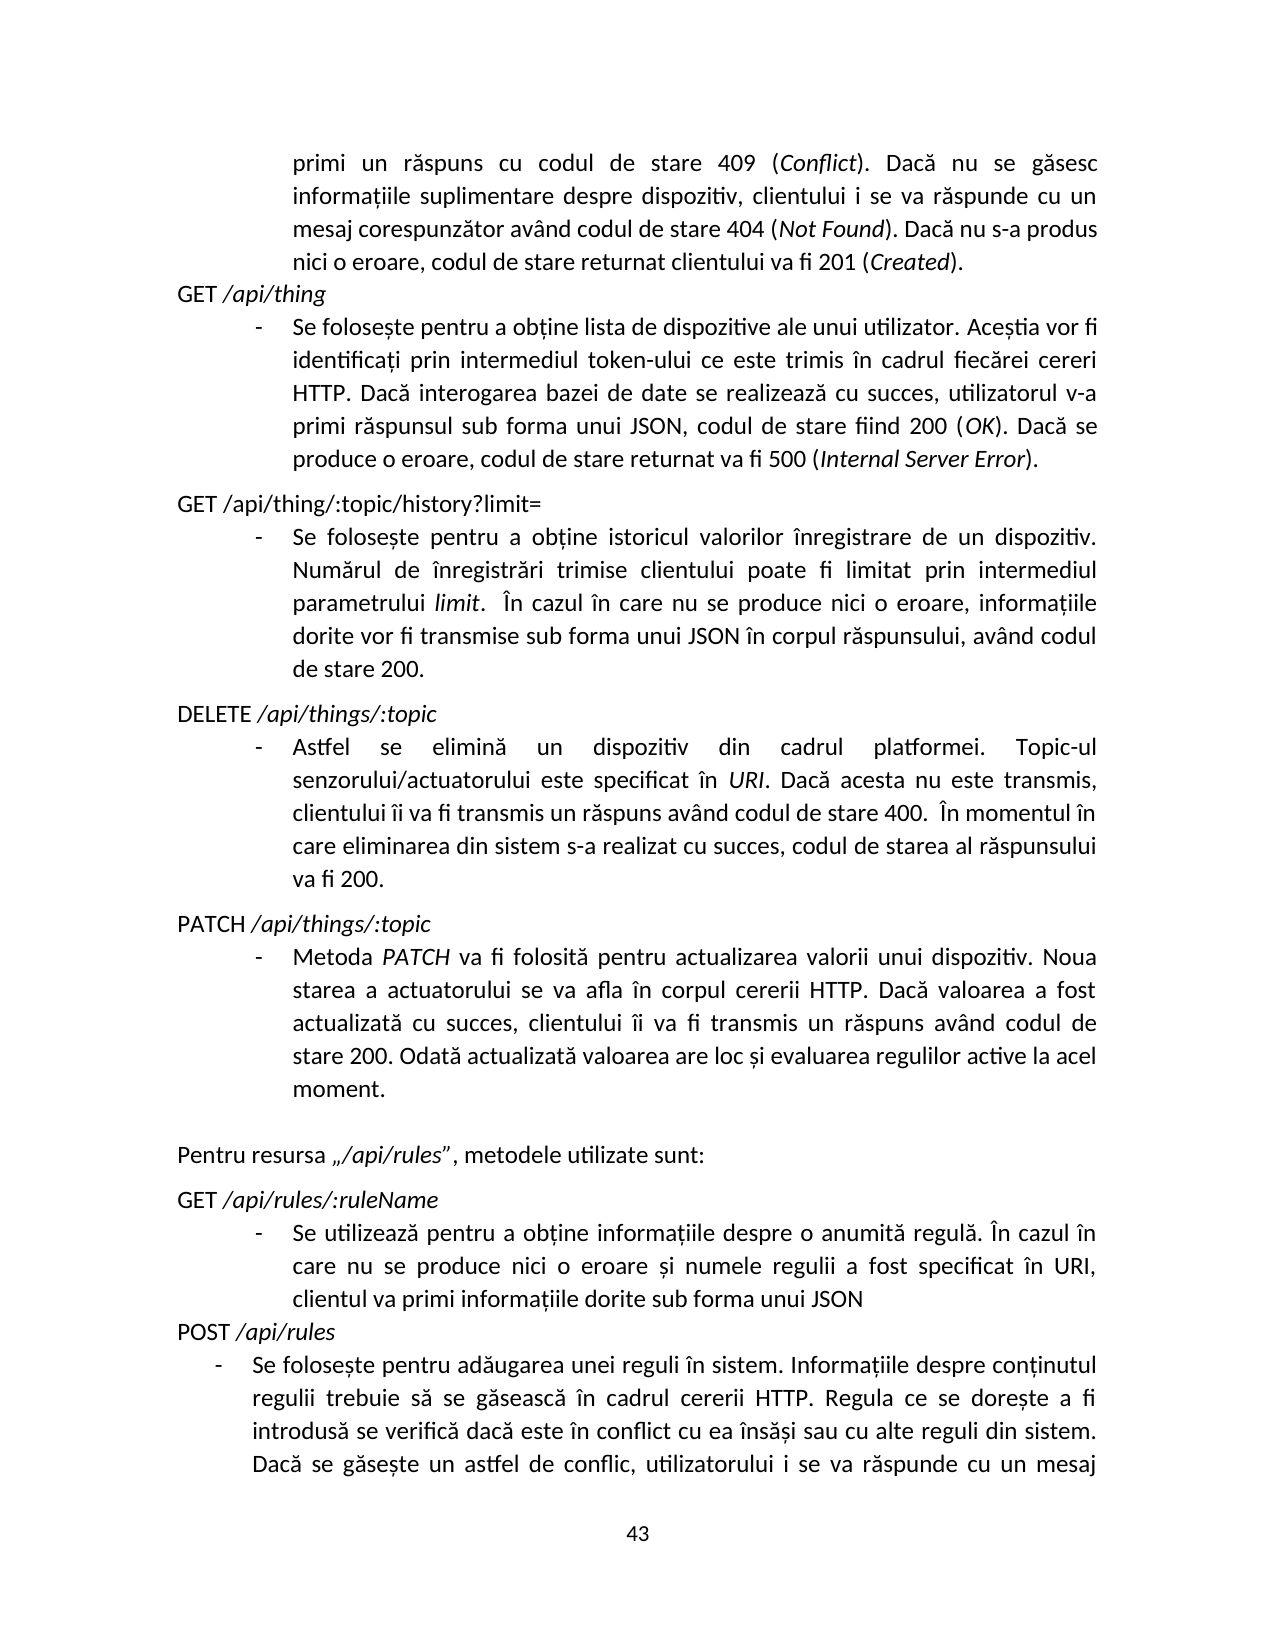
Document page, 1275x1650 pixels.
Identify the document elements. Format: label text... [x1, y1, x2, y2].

list Metoda PATCH va fi folosită pentru actualizarea valorii unui dispozitiv. Noua starea a actuatorului se va afla în corpul cererii HTTP. Dacă valoarea a fost actualizată cu succes, clientului îi va fi transmis un răspuns având codul de stare 200. Odată actualizată valoarea are loc și evaluarea regulilor active la acel moment. [255, 942, 1098, 1104]
list Se folosește pentru a obține istoricul valorilor înregistrare de un dispozitiv. Numărul de înregistrări trimise clientului poate fi limitat prin intermediul parametrului limit. În cazul în care nu se produce nici o eroare, informațiile dorite vor fi transmise sub forma unui JSON în corpul răspunsului, având codul de stare 200. [255, 522, 1098, 684]
text GET /api/thing/:topic/history?limit= [177, 489, 1098, 519]
list Se utilizează pentru a obține informațiile despre o anumită regulă. În cazul în care nu se produce nici o eroare și numele regulii a fost specificat în URI, clientul va primi informațiile dorite sub forma unui JSON [255, 1217, 1098, 1314]
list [214, 1349, 1098, 1478]
text DELETE /api/things/:topic [177, 699, 1098, 729]
text GET /api/rules/:ruleName [177, 1184, 1098, 1215]
list Astfel se elimină un dispozitiv din cadrul platformei. Topic-ul senzorului/actuatorului este specificat în URI. Dacă acesta nu este transmis, clientului îi va fi transmis un răspuns având codul de stare 400. În momentul în care eliminarea din sistem s-a realizat cu succes, codul de starea al răspunsului va fi 200. [255, 732, 1098, 894]
list Se folosește pentru a obține lista de dispozitive ale unui utilizator. Aceștia vor fi identificați prin intermediul token-ului ce este trimis în cadrul fiecărei cereri HTTP. Dacă interogarea bazei de date se realizează cu succes, utilizatorul v-a primi răspunsul sub forma unui JSON, codul de stare fiind 200 (OK). Dacă se produce o eroare, codul de stare returnat va fi 500 (Internal Server Error). [255, 312, 1098, 474]
text POST /api/rules [177, 1316, 1098, 1347]
text Pentru resursa „/api/rules”, metodele utilizate sunt: [177, 1139, 1098, 1169]
text PATCH /api/things/:topic [177, 909, 1098, 939]
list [255, 147, 1098, 276]
text GET /api/thing [177, 279, 1098, 309]
